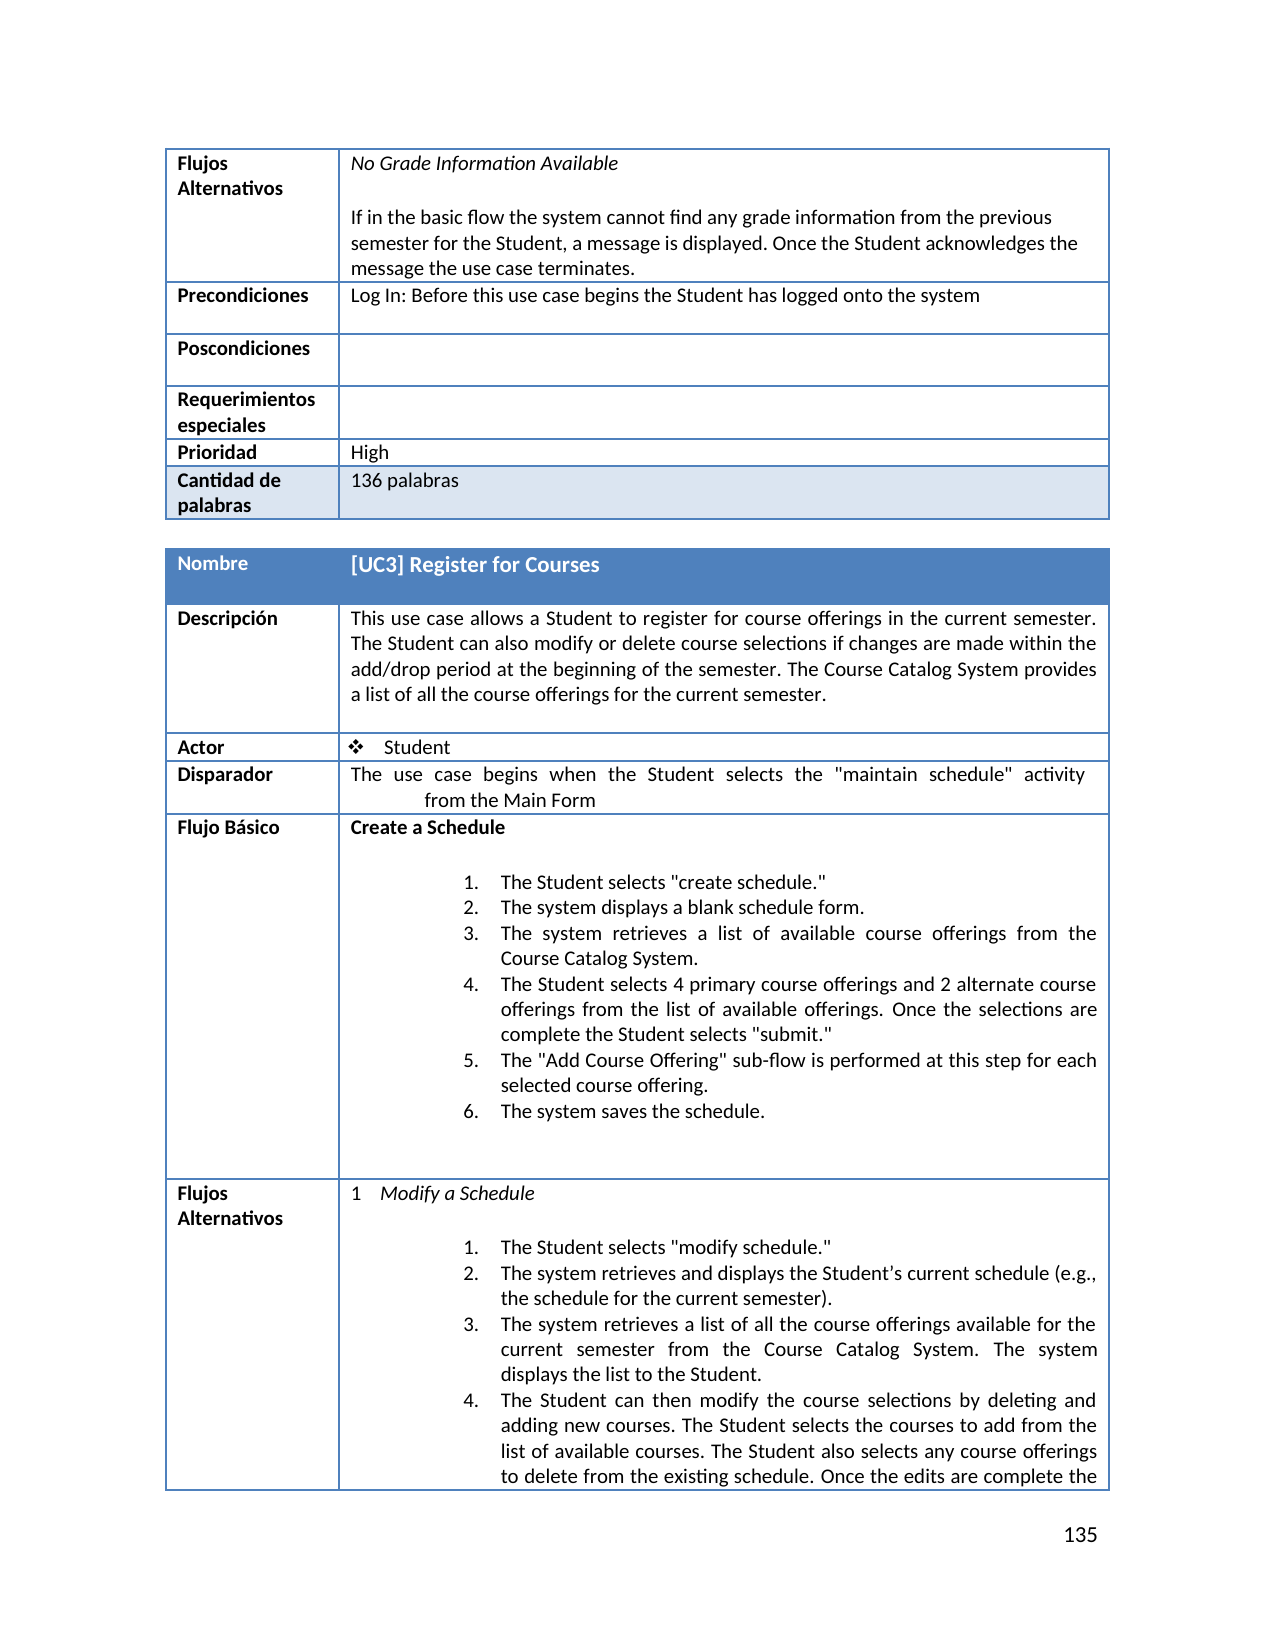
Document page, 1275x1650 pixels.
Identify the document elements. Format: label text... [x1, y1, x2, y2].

table_cell Prioridad [167, 440, 338, 465]
table_cell Log In: Before this use case begins the Student has logged onto the system [340, 283, 1108, 333]
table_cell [340, 1180, 1108, 1489]
table_cell No Grade Information Available If in the basic flow the system cannot find any grade information from the previous semester for the Student, a message is displayed. Once the Student acknowledges the message the use case terminates. [340, 150, 1108, 281]
table_cell [340, 335, 1108, 384]
table_cell Disparador [167, 762, 338, 812]
table_cell Actor [167, 734, 338, 759]
table_cell Flujo Básico [167, 815, 338, 1178]
table_cell Flujos Alternativos [168, 151, 337, 280]
table_cell Requerimientos especiales [167, 387, 338, 437]
table_cell Student [340, 734, 1108, 759]
table_cell Precondiciones [167, 283, 338, 333]
table_cell The use case begins when the Student selects the "maintain schedule" activity from the Main Form [340, 762, 1108, 812]
table_cell Create a Schedule The Student selects "create schedule." The system displays a blank schedule form. The system retrieves a list of available course offerings from the Course Catalog System. The Student selects 4 primary course offerings and 2 alternate course offerings from the list of available offerings. Once the selections are complete the Student selects "submit." The "Add Course Offering" sub-flow is performed at this step for each selected course offering. The system saves the schedule. [340, 815, 1108, 1178]
table_cell [340, 387, 1108, 437]
table_header [UC3] Register for Courses [340, 550, 1108, 603]
table_cell 136 palabras [340, 467, 1108, 518]
table_cell Flujos Alternativos [167, 1180, 338, 1489]
table_cell Cantidad de palabras [167, 467, 338, 518]
table_cell High [340, 440, 1108, 465]
table_cell Descripción [167, 605, 338, 732]
table_header Nombre [167, 550, 338, 603]
table_cell Poscondiciones [167, 335, 338, 384]
table_cell This use case allows a Student to register for course offerings in the current semester. The Student can also modify or delete course selections if changes are made within the add/drop period at the beginning of the semester. The Course Catalog System provides a list of all the course offerings for the current semester. [340, 605, 1108, 732]
